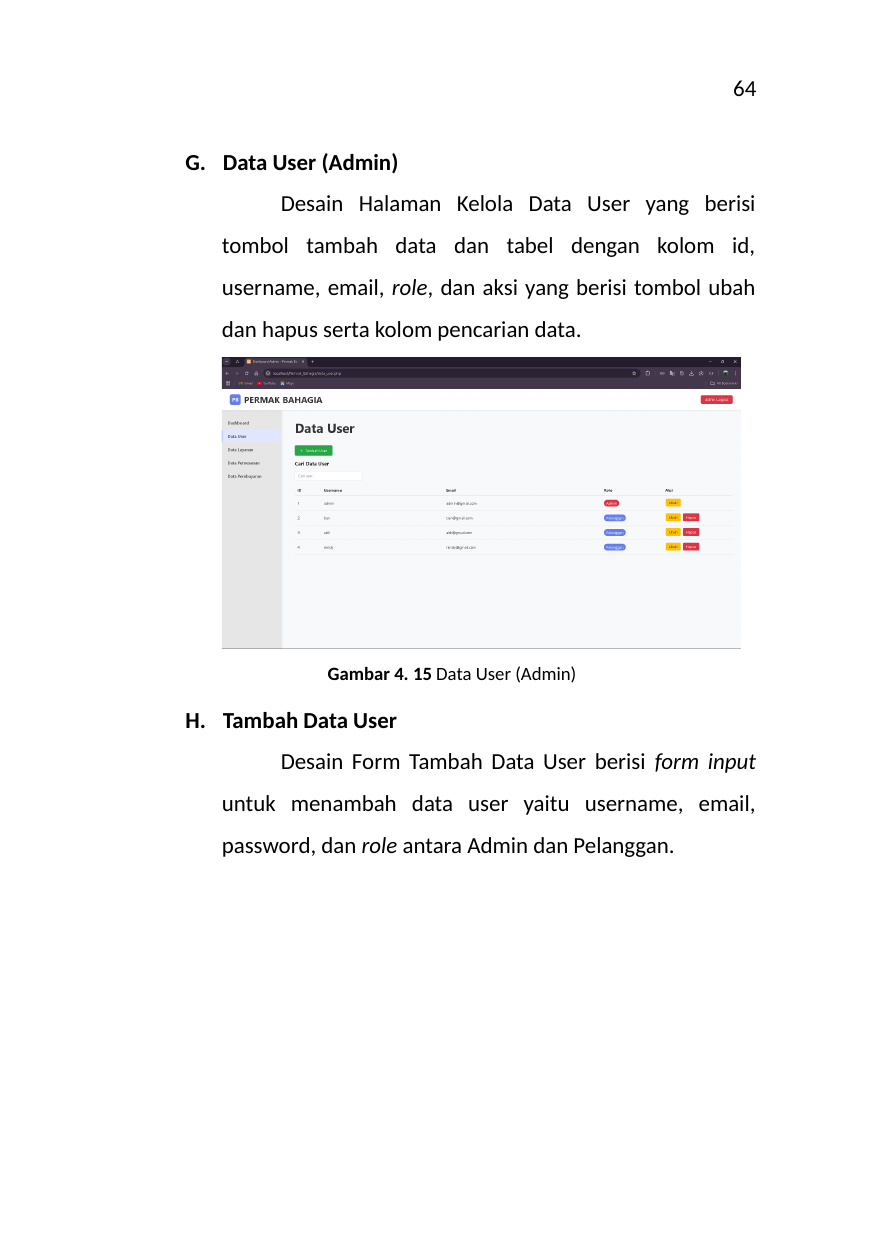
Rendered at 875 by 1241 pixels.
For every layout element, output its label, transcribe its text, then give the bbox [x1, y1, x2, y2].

list Tambah Data User [185, 706, 756, 734]
text Gambar 4. 15 Data User (Admin) [148, 662, 756, 685]
list Data User (Admin) [185, 148, 756, 176]
text Desain Form Tambah Data User berisi form input untuk menambah data user yaitu username, email, password, dan role antara Admin dan Pelanggan. [222, 747, 756, 859]
picture [221, 357, 741, 649]
text Desain Halaman Kelola Data User yang berisi tombol tambah data dan tabel dengan kolom id, username, email, role, dan aksi yang berisi tombol ubah dan hapus serta kolom pencarian data. [222, 189, 756, 343]
